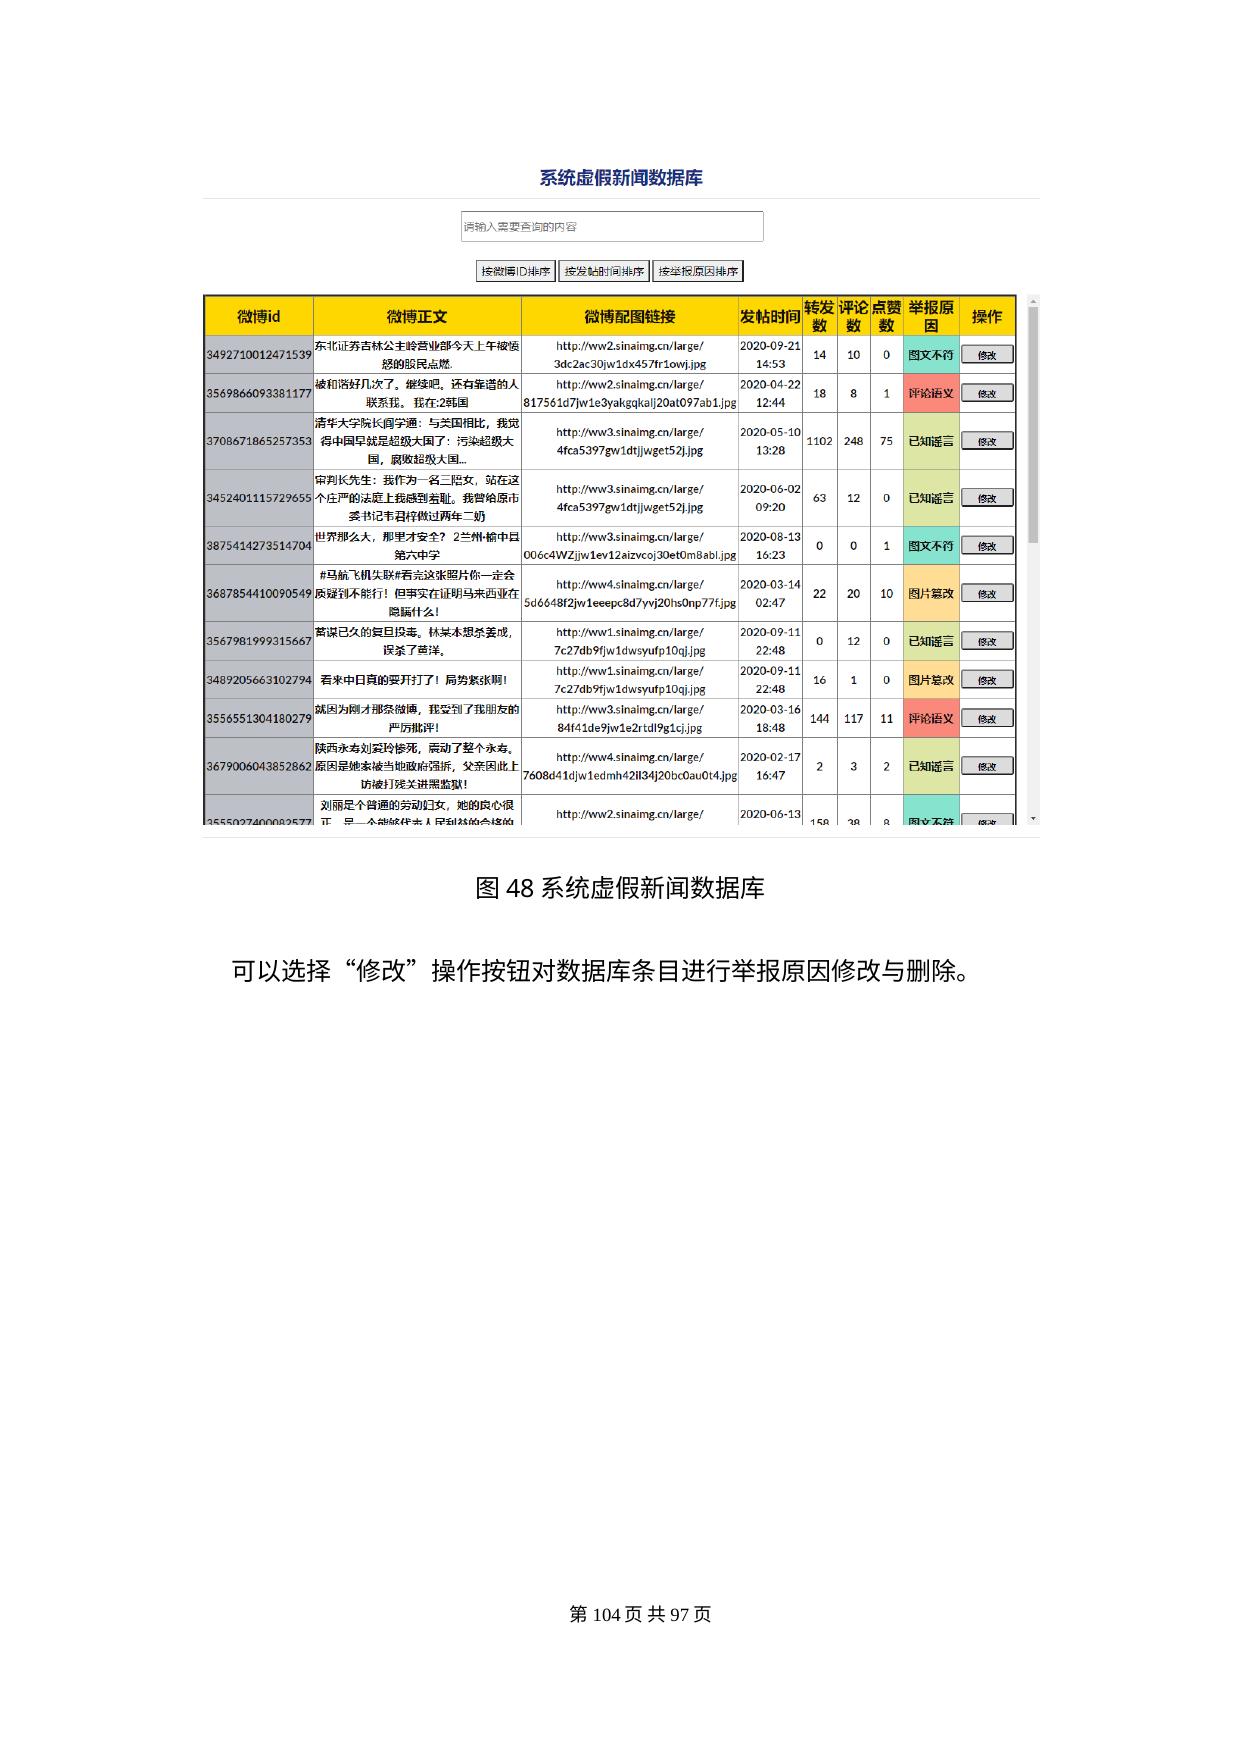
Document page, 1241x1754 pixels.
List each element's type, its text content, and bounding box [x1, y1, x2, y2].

picture [187, 163, 1053, 839]
text 可以选择“修改”操作按钮对数据库条目进行举报原因修改与删除。 [187, 937, 1053, 1002]
text 图 48 系统虚假新闻数据库 [187, 854, 1053, 919]
